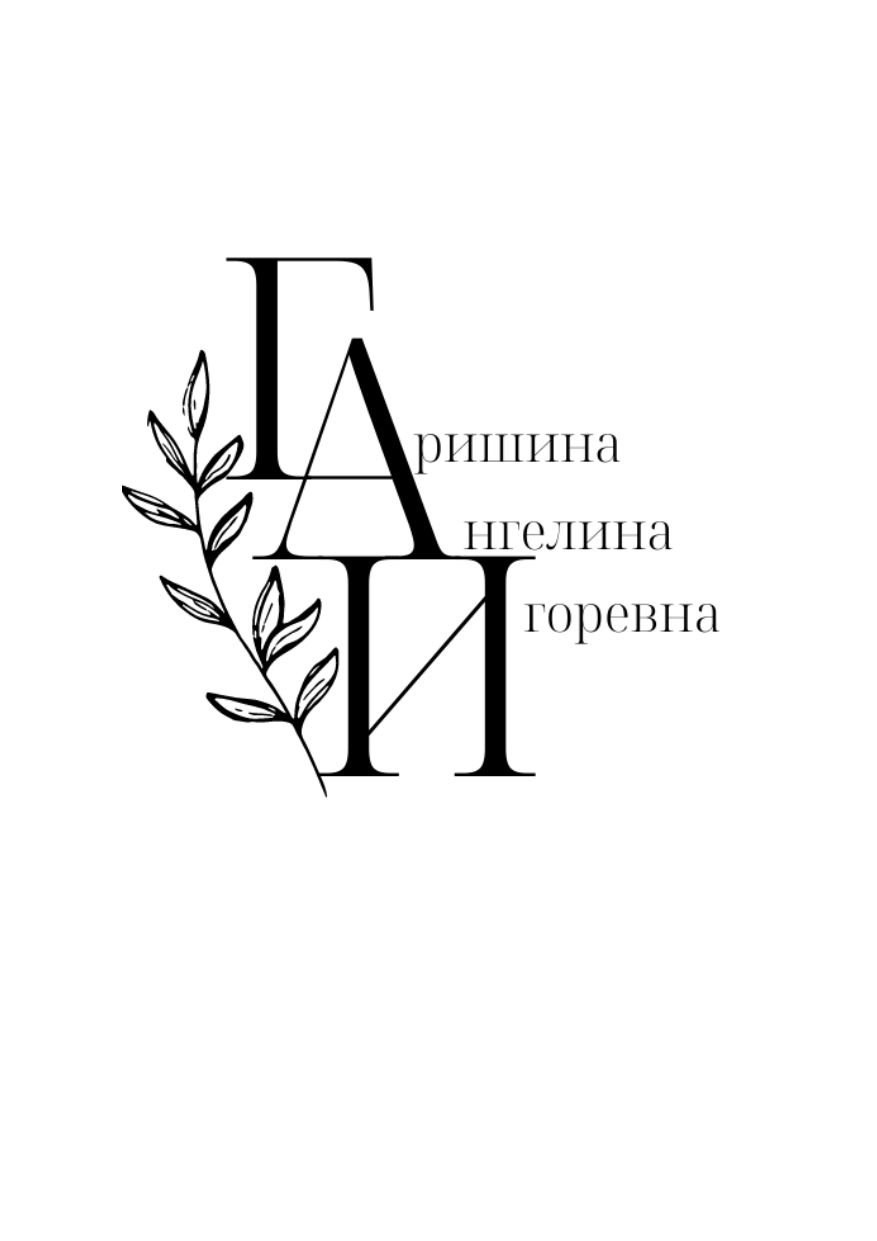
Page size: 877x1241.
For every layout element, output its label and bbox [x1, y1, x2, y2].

picture [122, 175, 755, 808]
